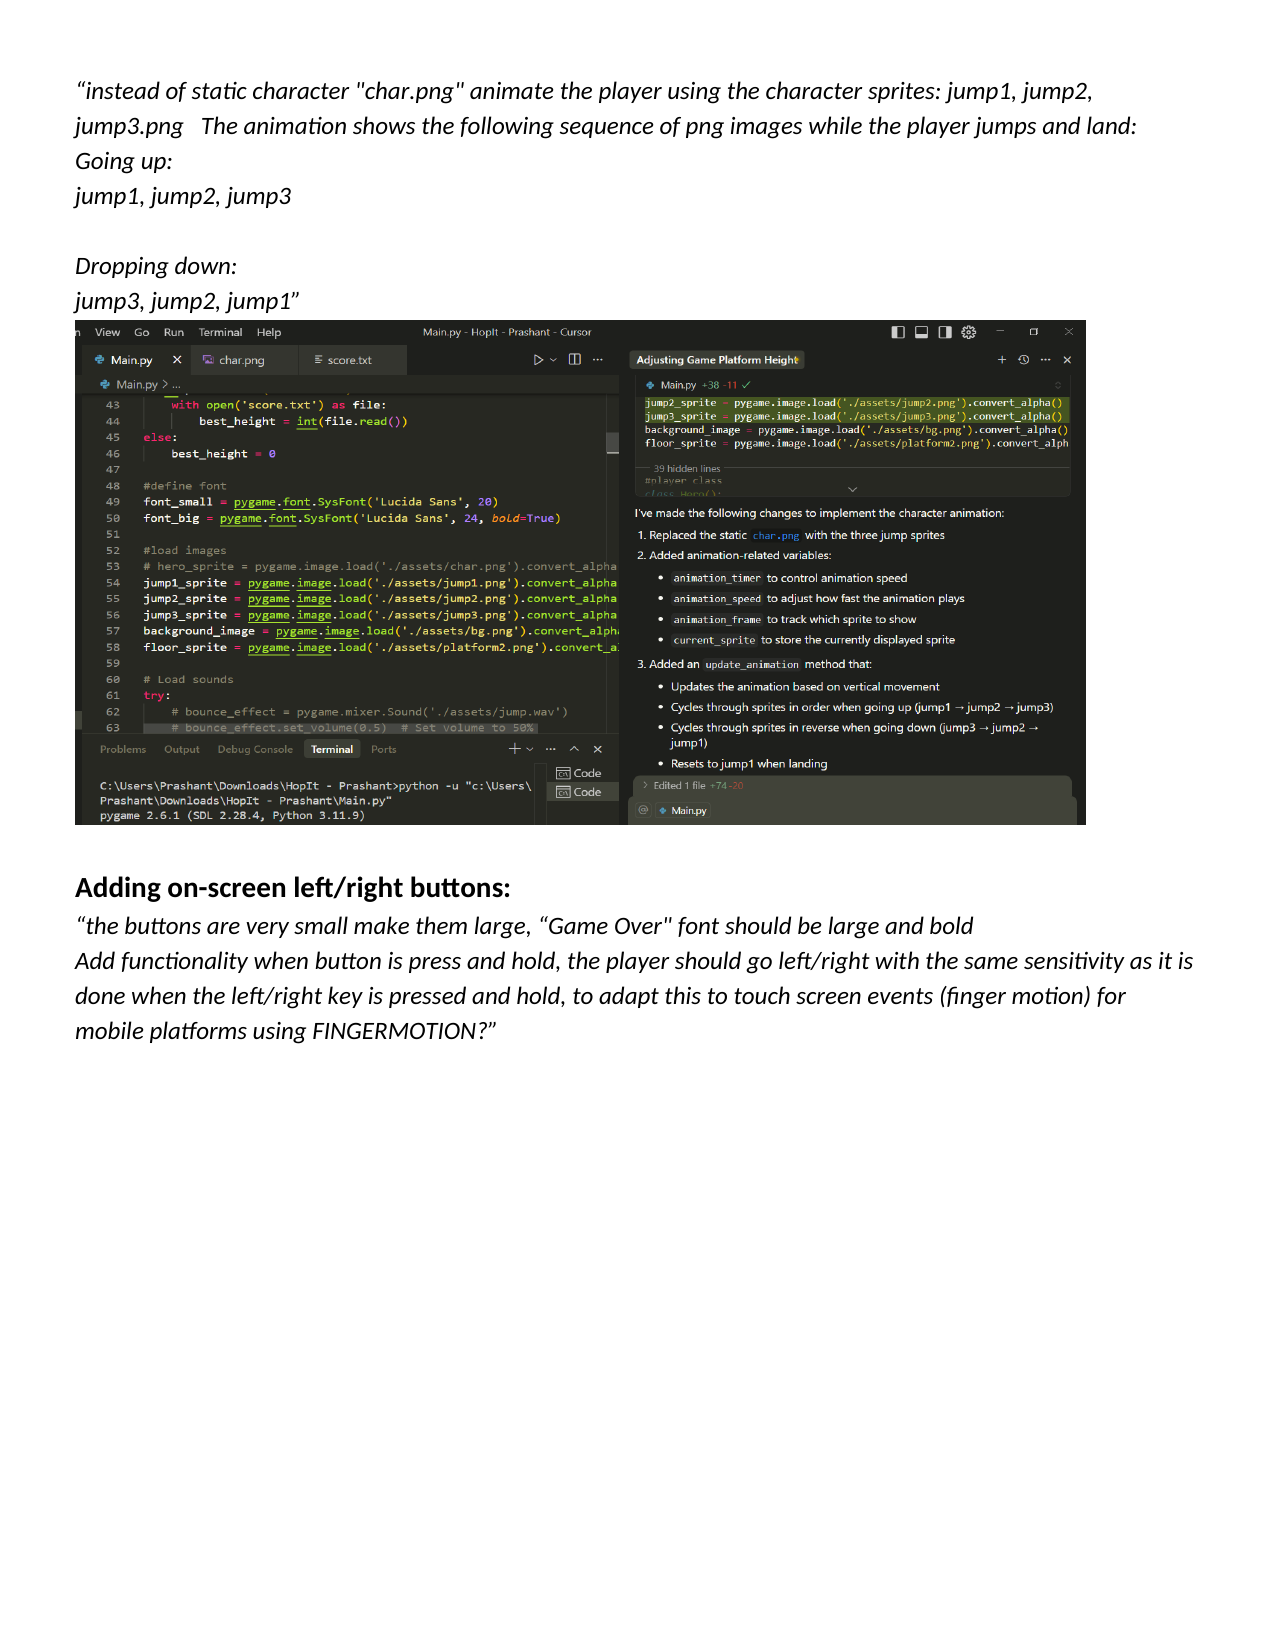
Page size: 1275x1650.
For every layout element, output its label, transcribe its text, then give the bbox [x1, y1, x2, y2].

text “the buttons are very small make them large, “Game Over" font should be large and bold [75, 910, 1200, 941]
text Dropping down: [75, 250, 1200, 281]
text Add functionality when button is press and hold, the player should go left/right with the same sensitivity as it is done when the left/right key is pressed and hold, to adapt this to touch screen events (finger motion) for mobile platforms using FINGERMOTION?” [75, 945, 1200, 1046]
text jump1, jump2, jump3 [75, 180, 1200, 211]
text Going up: [75, 145, 1200, 176]
picture [75, 320, 1086, 825]
text Adding on-screen left/right buttons: [75, 869, 1200, 905]
text “instead of static character "char.png" animate the player using the character sprites: jump1, jump2, jump3.png The animation shows the following sequence of png images while the player jumps and land: [75, 75, 1200, 141]
text jump3, jump2, jump1” [75, 285, 1200, 316]
